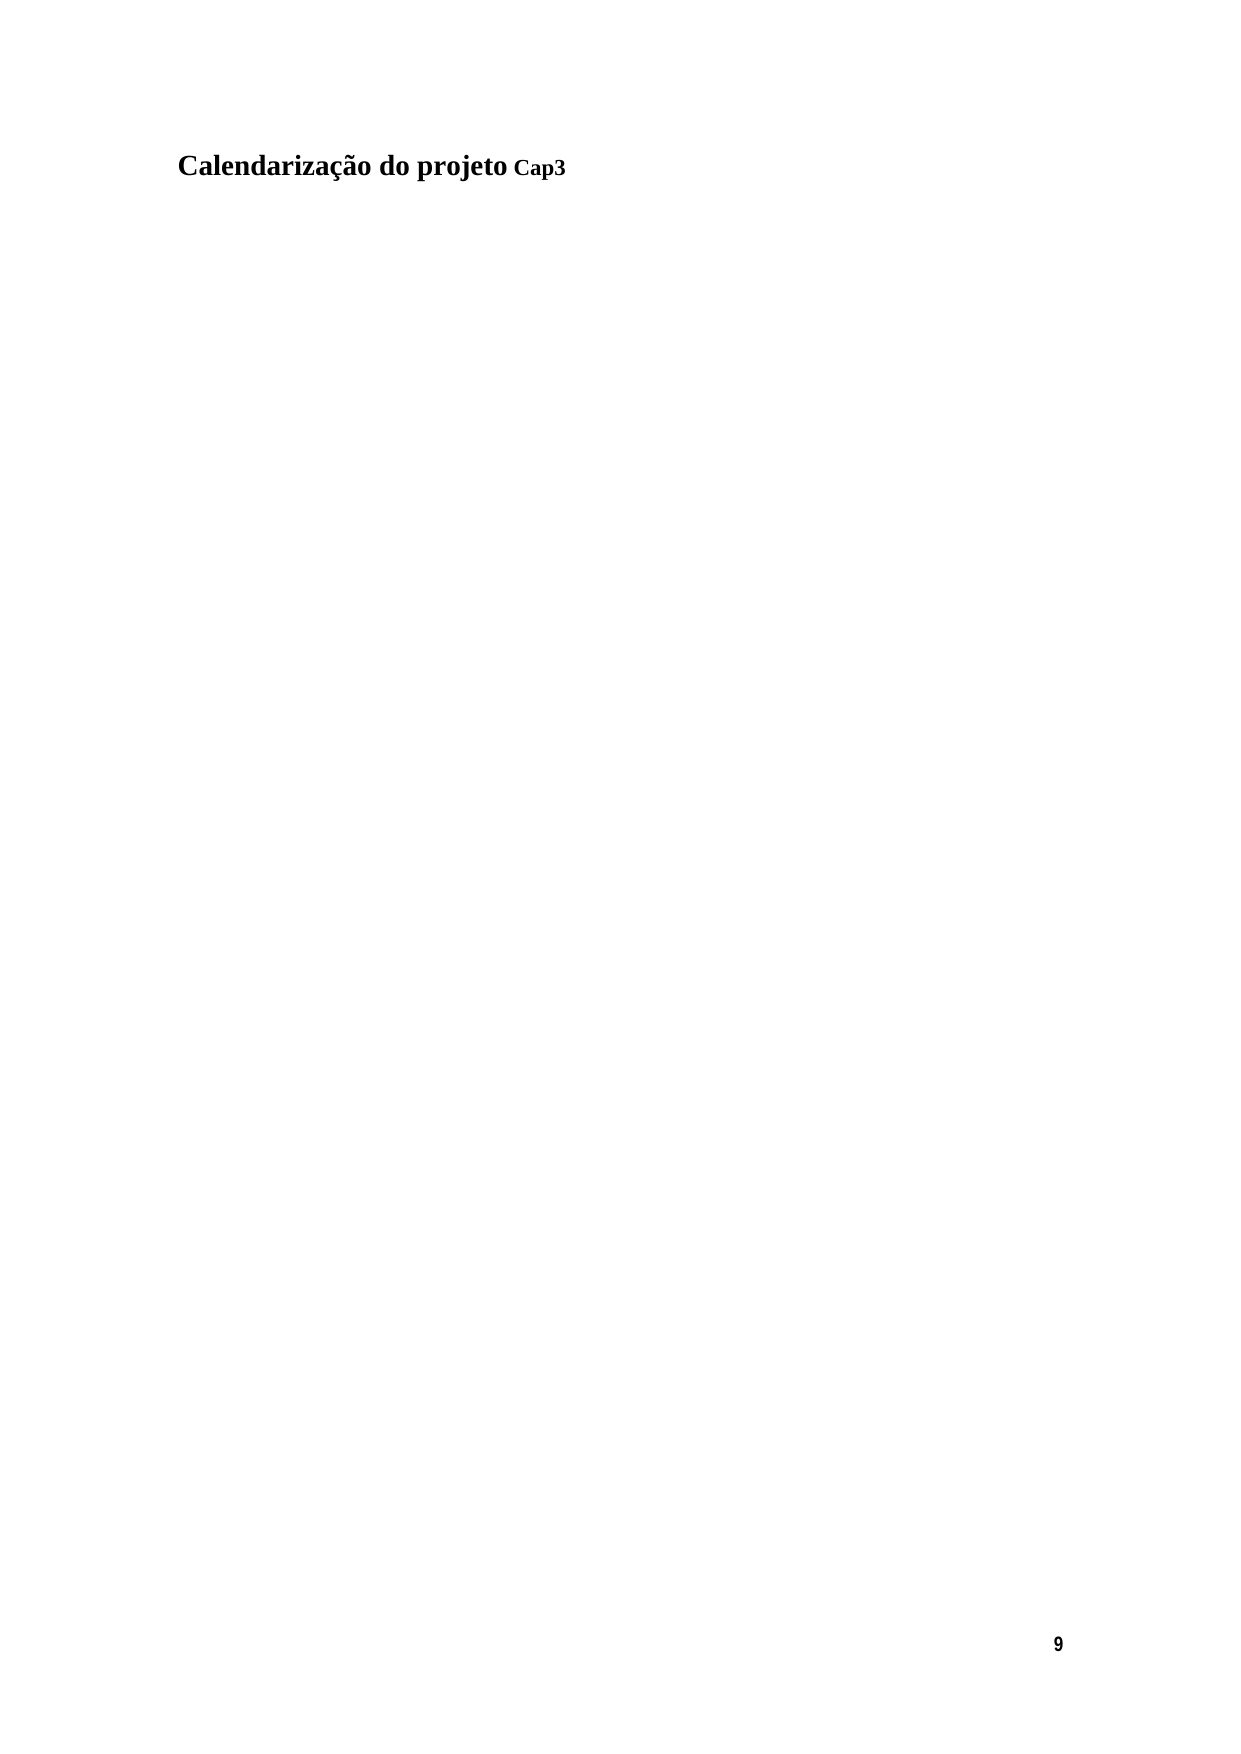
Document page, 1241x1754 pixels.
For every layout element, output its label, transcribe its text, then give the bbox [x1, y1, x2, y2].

text Calendarização do projeto Cap3 [177, 148, 1063, 181]
